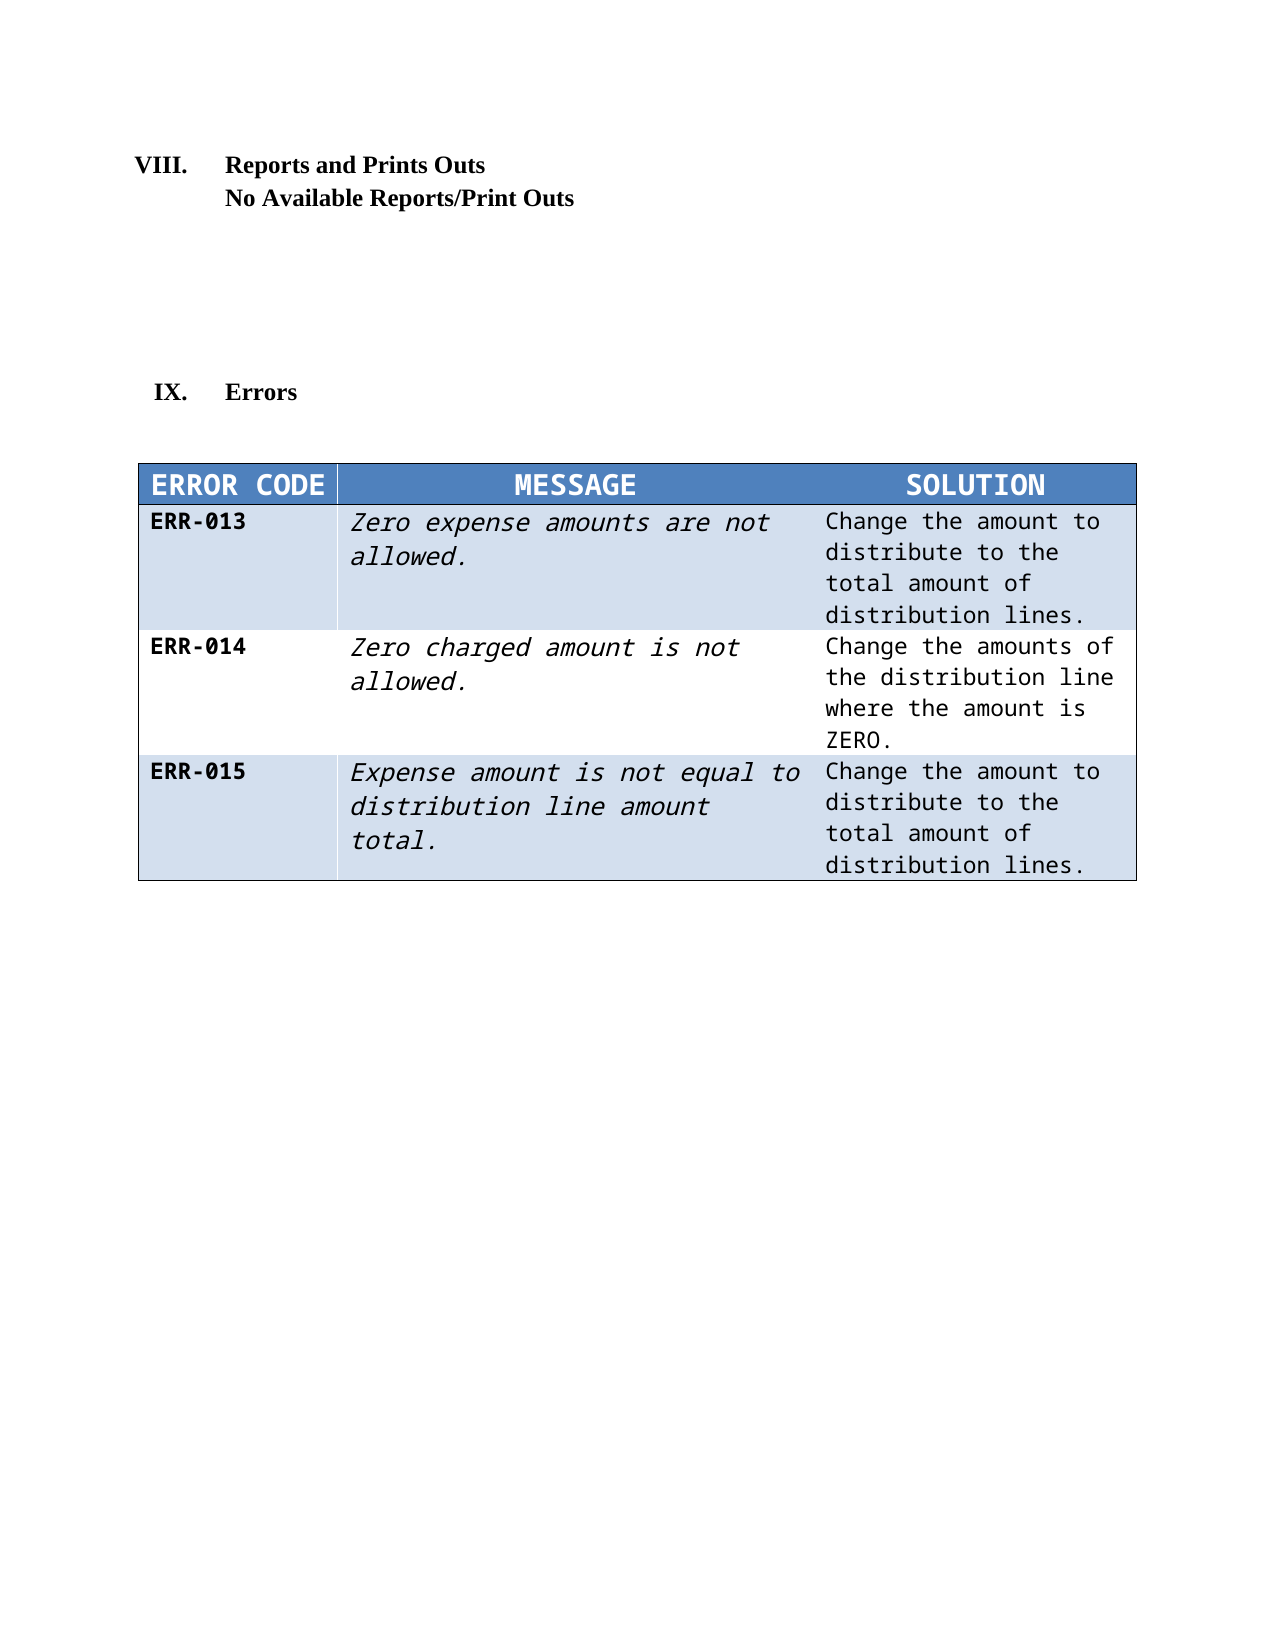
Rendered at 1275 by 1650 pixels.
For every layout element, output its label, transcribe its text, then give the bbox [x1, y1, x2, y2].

table_cell ERR-014 [139, 630, 337, 755]
table_header ERROR CODE [139, 464, 337, 504]
table_cell ERR-013 [139, 505, 337, 630]
list Errors [187, 377, 1125, 406]
table_header MESSAGE [338, 464, 814, 504]
table_cell Change the amount to distribute to the total amount of distribution lines. [814, 505, 1136, 630]
table_cell ERR-015 [139, 755, 337, 880]
table_cell Zero charged amount is not allowed. [338, 630, 814, 755]
table_header SOLUTION [814, 464, 1136, 504]
table_cell Change the amount to distribute to the total amount of distribution lines. [814, 755, 1136, 880]
list Reports and Prints Outs [187, 150, 1125, 179]
list No Available Reports/Print Outs [225, 183, 1125, 212]
table_cell Change the amounts of the distribution line where the amount is ZERO. [814, 630, 1136, 755]
table_cell Zero expense amounts are not allowed. [338, 505, 814, 630]
table_cell Expense amount is not equal to distribution line amount total. [338, 755, 814, 880]
